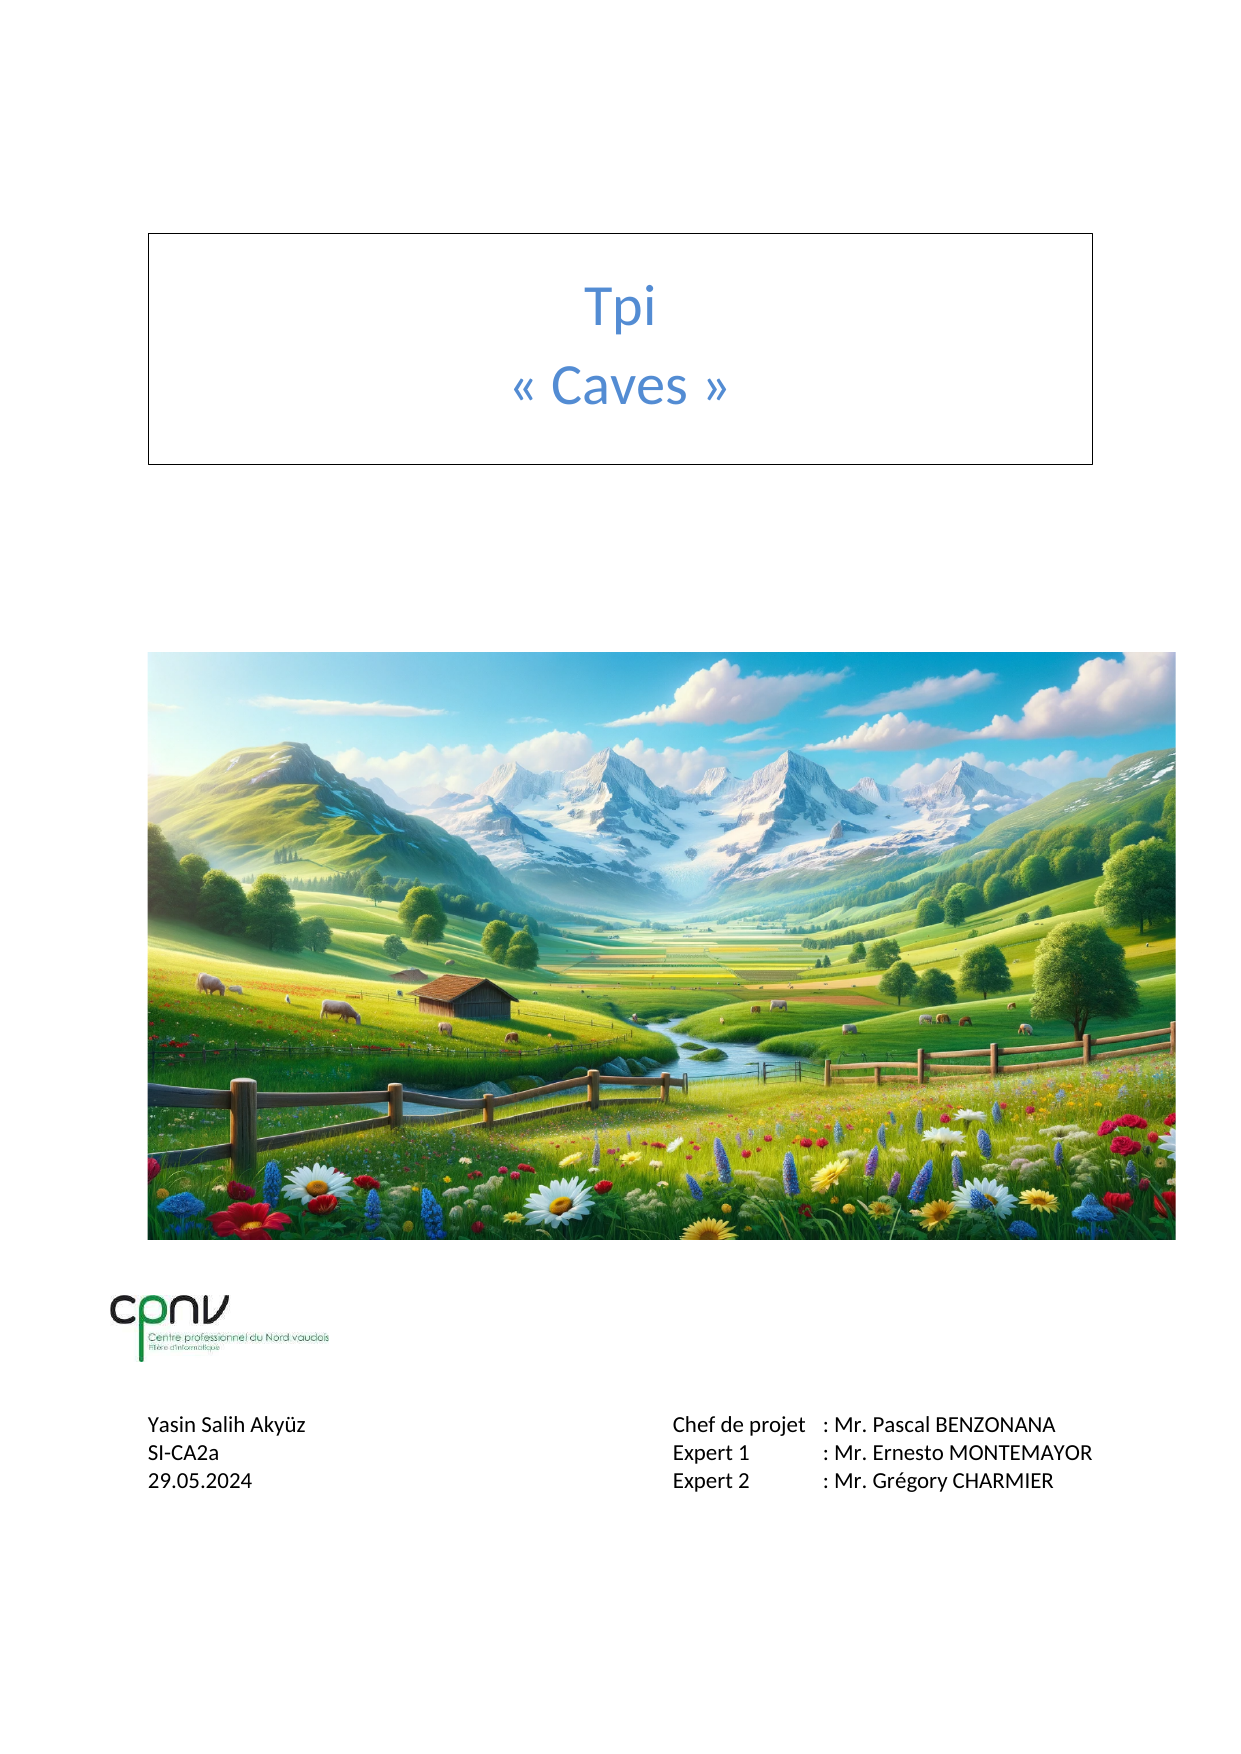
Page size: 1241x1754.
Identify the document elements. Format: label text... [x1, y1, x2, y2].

text SI-CA2a Expert 1 : Mr. Ernesto MONTEMAYOR [148, 1438, 1093, 1466]
picture [110, 1295, 329, 1362]
text 29.05.2024 Expert 2 : Mr. Grégory CHARMIER [148, 1466, 1093, 1494]
text Yasin Salih Akyüz Chef de projet : Mr. Pascal BENZONANA [148, 1410, 1093, 1438]
picture [147, 652, 1176, 1240]
